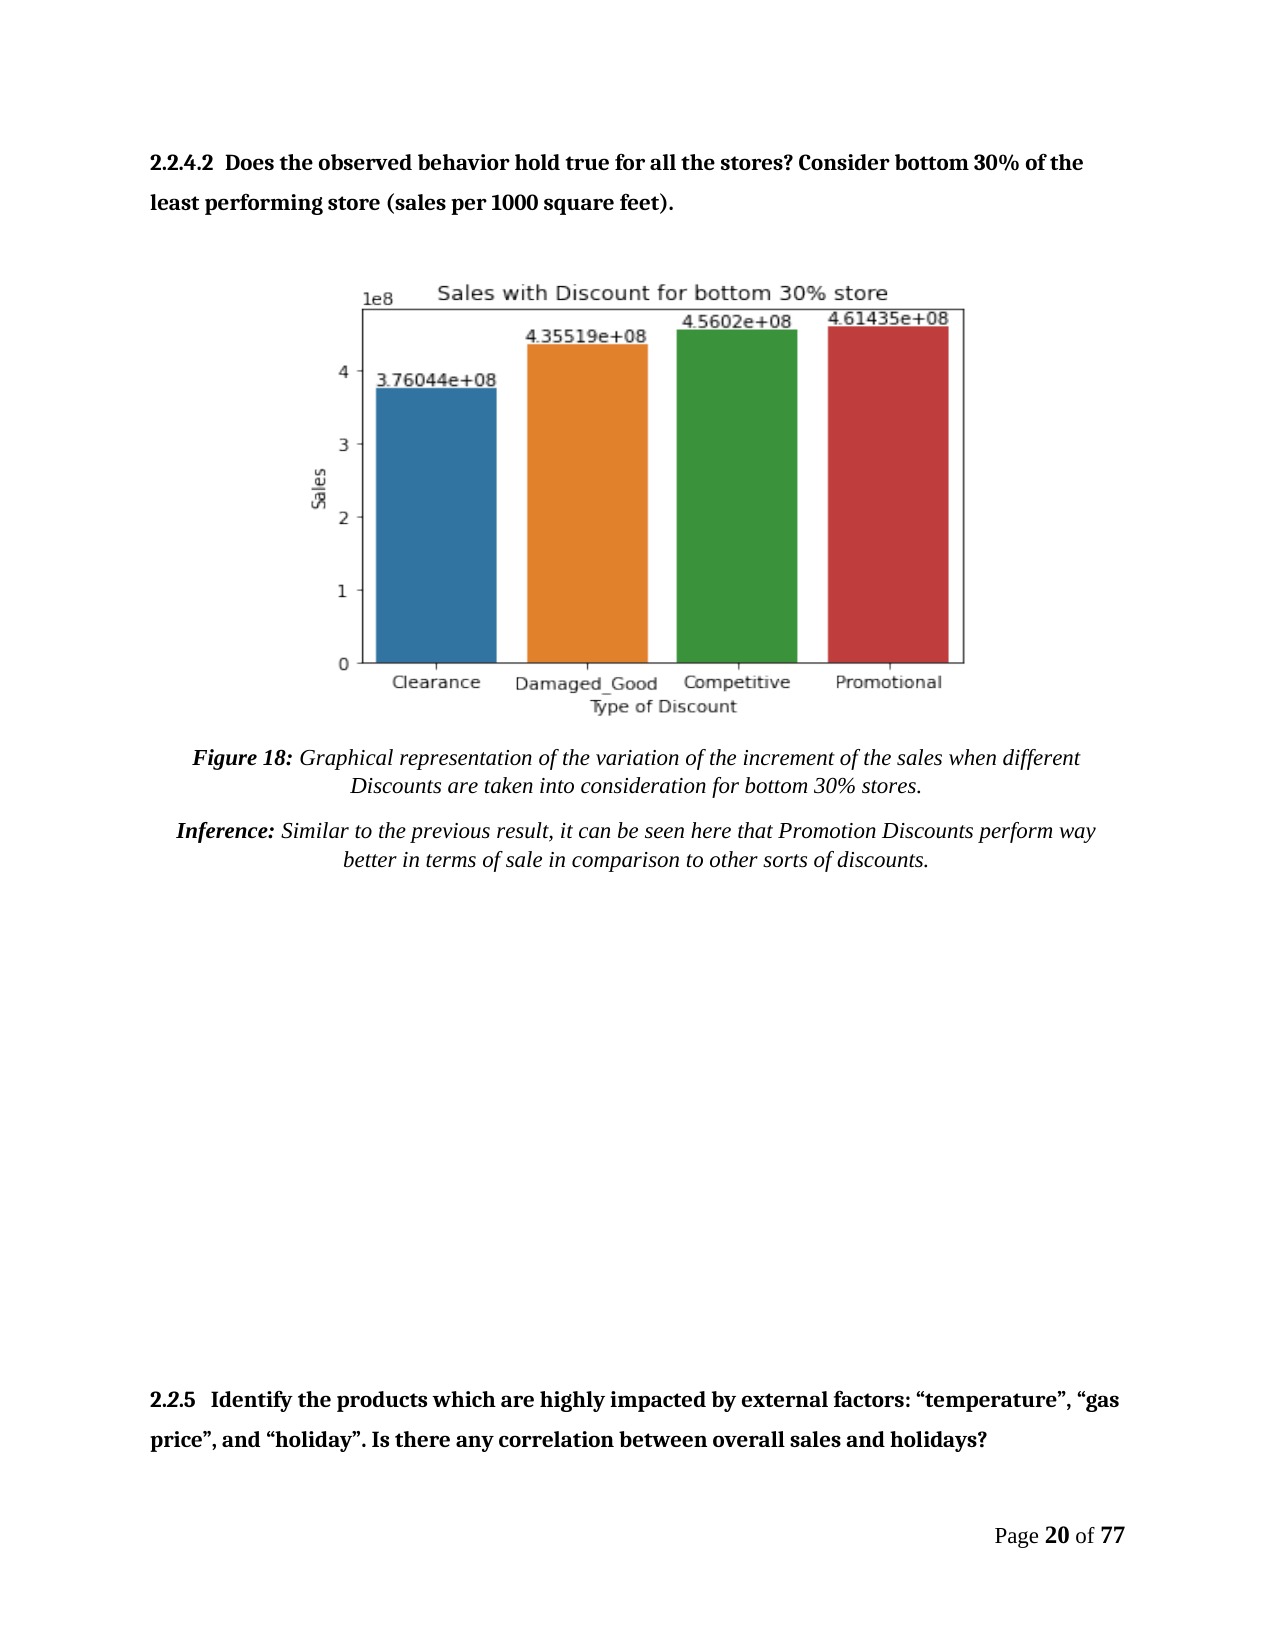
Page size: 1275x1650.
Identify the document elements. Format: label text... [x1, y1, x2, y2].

subtitle 2.2.5 Identify the products which are highly impacted by external factors: “temperature”, “gas price”, and “holiday”. Is there any correlation between overall sales and holidays? [150, 1387, 1125, 1453]
text Inference: Similar to the previous result, it can be seen here that Promotion Discounts perform way better in terms of sale in comparison to other sorts of discounts. [150, 817, 1125, 872]
text Figure 18: Graphical representation of the variation of the increment of the sales when different Discounts are taken into consideration for bottom 30% stores. [150, 744, 1125, 799]
subtitle 2.2.4.2 Does the observed behavior hold true for all the stores? Consider bottom 30% of the least performing store (sales per 1000 square feet). [150, 150, 1125, 216]
picture [299, 274, 976, 726]
